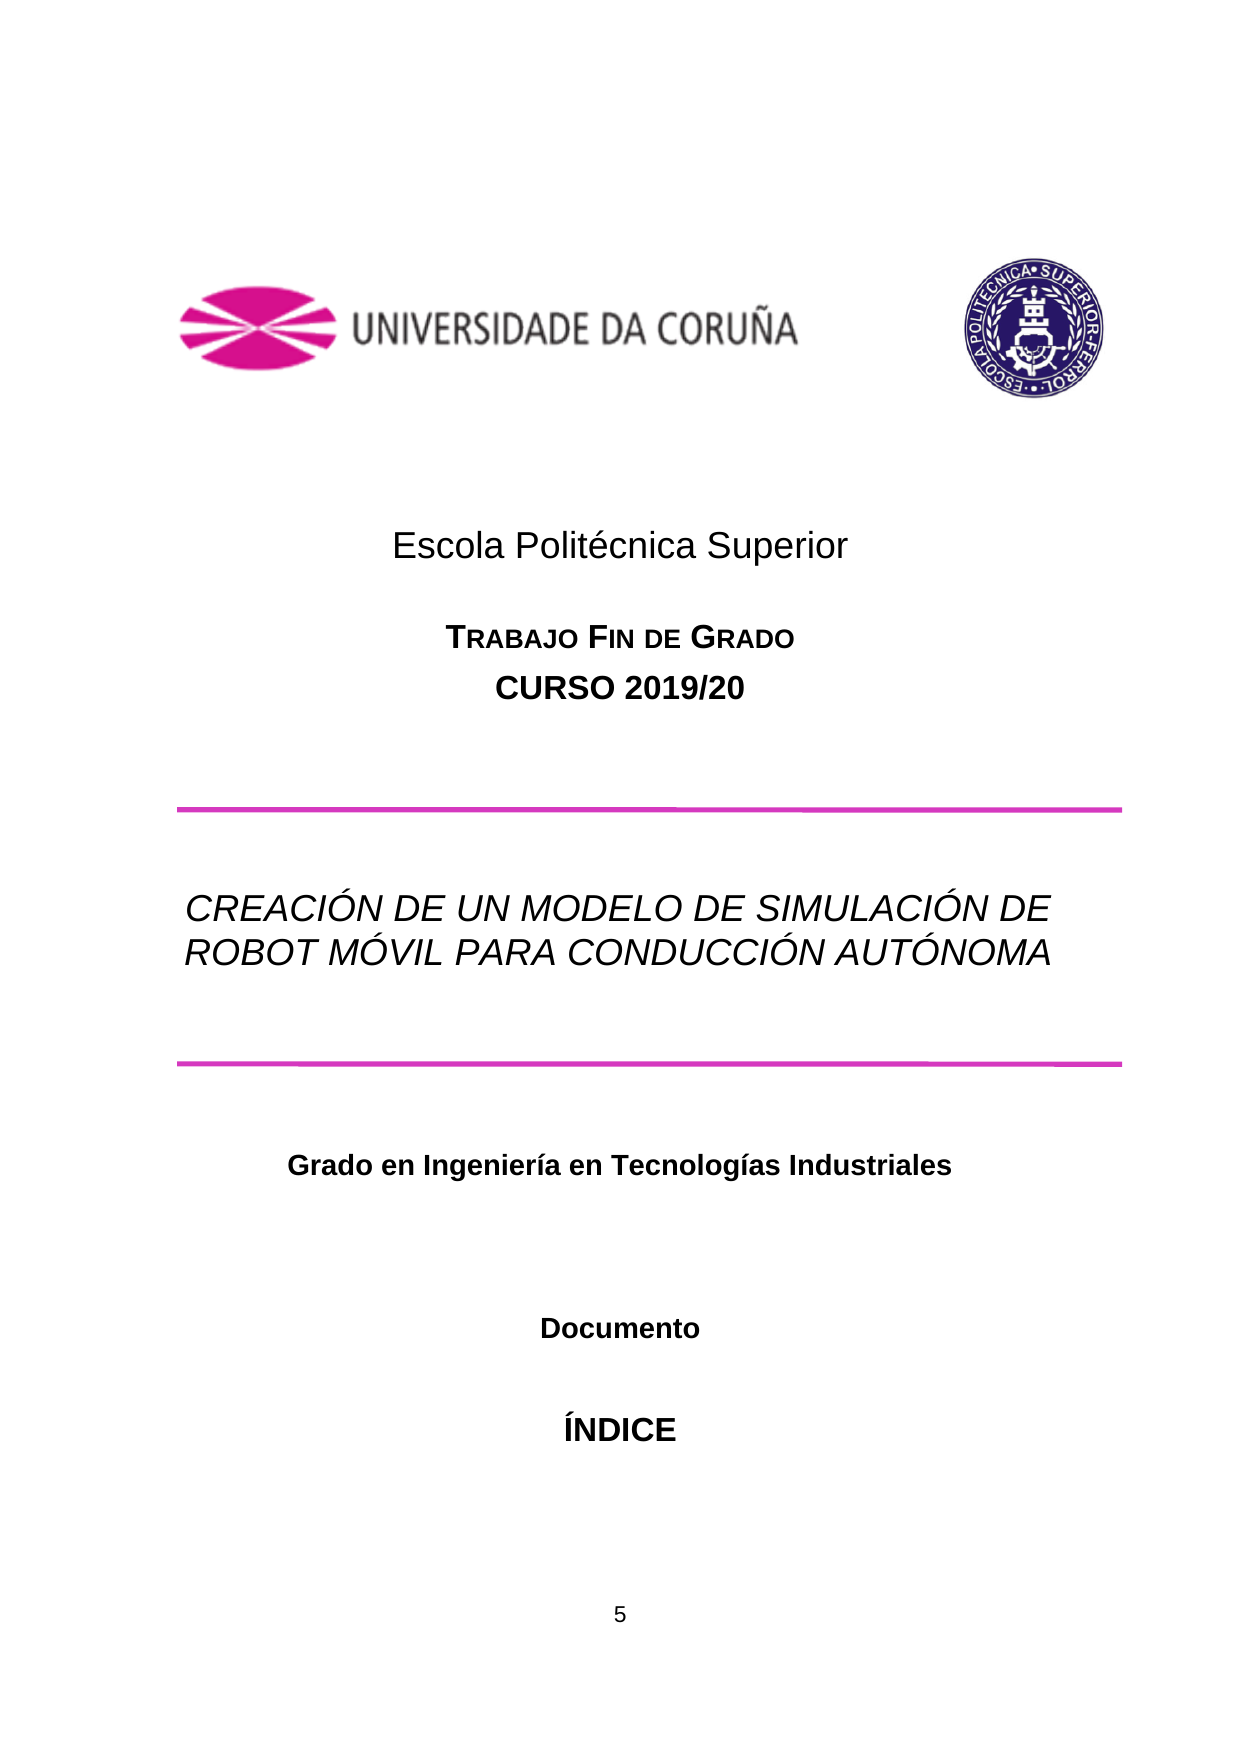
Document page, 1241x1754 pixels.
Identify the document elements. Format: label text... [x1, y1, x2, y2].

text Grado en Ingeniería en Tecnologías Industriales [177, 1148, 1063, 1182]
text CURSO 2019/20 [177, 668, 1063, 707]
text CREACIÓN DE UN MODELO DE SIMULACIÓN DE ROBOT MÓVIL PARA CONDUCCIÓN AUTÓNOMA [177, 887, 1063, 973]
text Trabajo Fin de Grado [177, 617, 1063, 656]
text Escola Politécnica Superior [177, 523, 1063, 566]
picture [177, 285, 802, 374]
text ÍNDICE [177, 1410, 1063, 1449]
picture [956, 253, 1113, 402]
text Documento [177, 1311, 1063, 1344]
